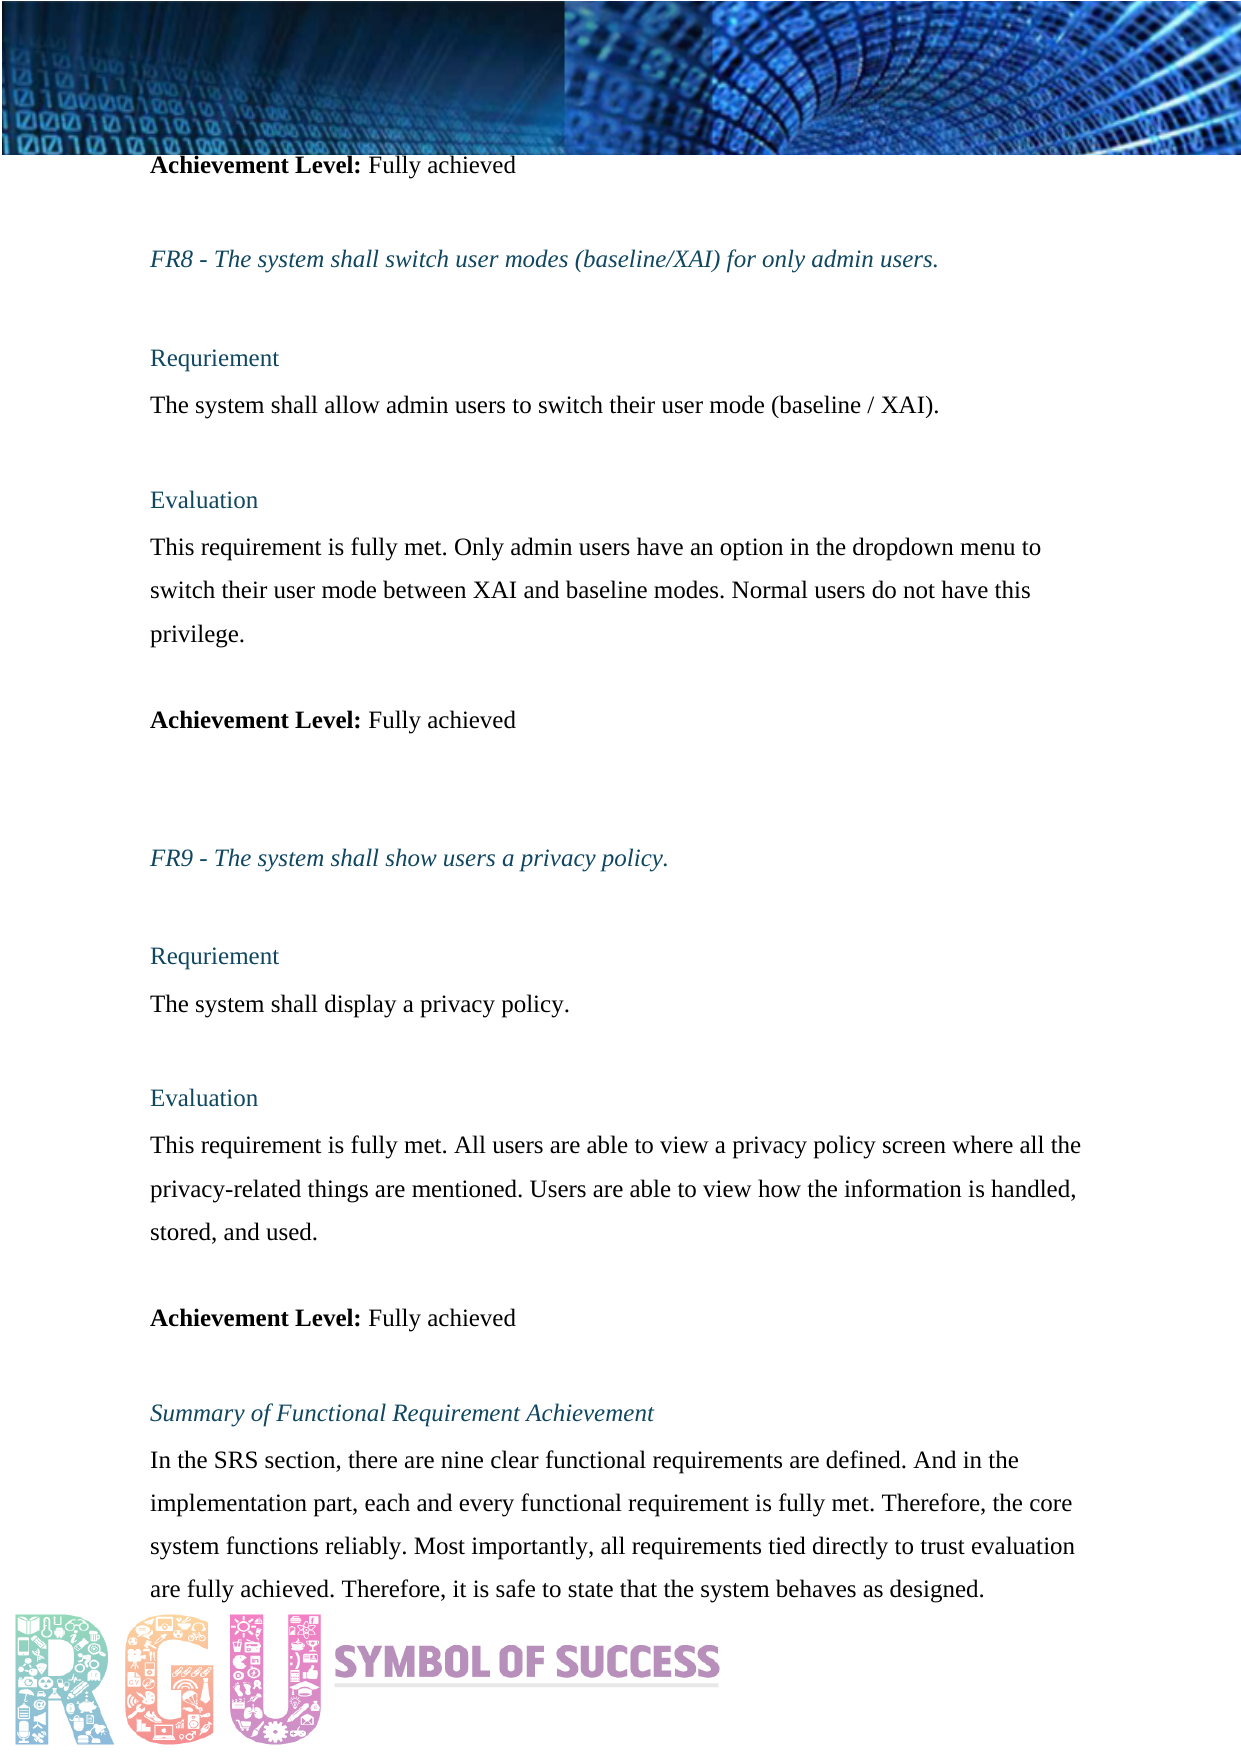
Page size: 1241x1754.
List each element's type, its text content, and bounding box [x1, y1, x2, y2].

subtitle Requriement [150, 343, 1090, 372]
text The system shall display a privacy policy. [150, 989, 1090, 1017]
text The system shall allow admin users to switch their user mode (baseline / XAI). [150, 391, 1090, 419]
text In the SRS section, there are nine clear functional requirements are defined. And in the implementation part, each and every functional requirement is fully met. Therefore, the core system functions reliably. Most importantly, all requirements tied directly to trust evaluation are fully achieved. Therefore, it is safe to state that the system behaves as designed. [150, 1445, 1090, 1603]
picture [2, 1, 1241, 155]
subtitle Evaluation [150, 1083, 1090, 1112]
subtitle Summary of Functional Requirement Achievement [150, 1398, 1090, 1426]
subtitle Trust survey storage [1, 1603, 733, 1754]
subtitle Requriement [150, 941, 1090, 970]
subtitle Evaluation [150, 485, 1090, 514]
subtitle FR9 - The system shall show users a privacy policy. [150, 843, 1090, 871]
text This requirement is fully met. Only admin users have an option in the dropdown menu to switch their user mode between XAI and baseline modes. Normal users do not have this privilege. [150, 532, 1090, 647]
text Achievement Level: Fully achieved [150, 1303, 1090, 1332]
text Achievement Level: Fully achieved [150, 705, 1090, 734]
text Achievement Level: Fully achieved [150, 150, 1090, 179]
subtitle FR8 - The system shall switch user modes (baseline/XAI) for only admin users. [150, 244, 1090, 273]
text This requirement is fully met. All users are able to view a privacy policy screen where all the privacy-related things are mentioned. Users are able to view how the information is handled, stored, and used. [150, 1131, 1090, 1246]
